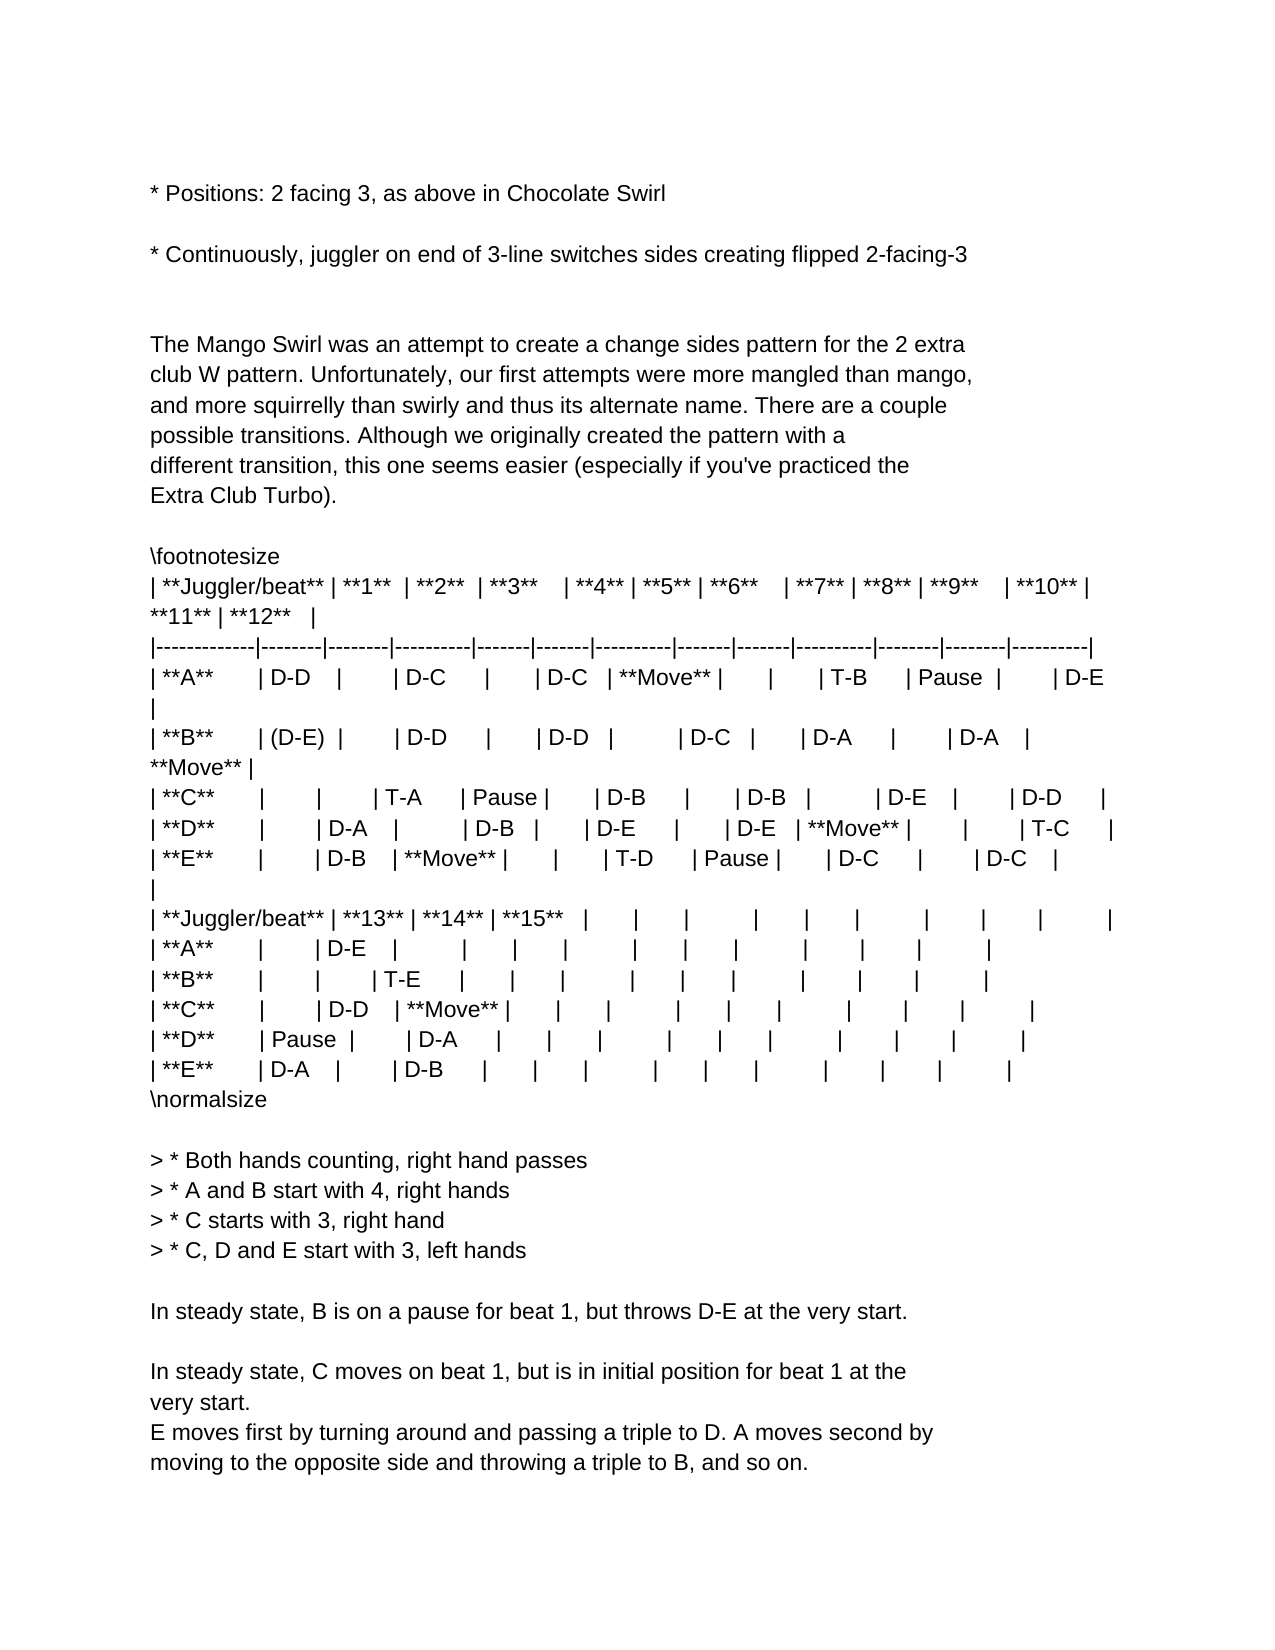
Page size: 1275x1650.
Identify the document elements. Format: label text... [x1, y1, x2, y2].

text different transition, this one seems easier (especially if you've practiced the [150, 452, 1125, 478]
text club W pattern. Unfortunately, our first attempts were more mangled than mango, [150, 361, 1125, 388]
text \footnotesize [150, 543, 1125, 569]
text * Positions: 2 facing 3, as above in Chocolate Swirl [150, 180, 1125, 207]
text > * C starts with 3, right hand [150, 1207, 1125, 1234]
text | **D** | | D-A | | D-B | | D-E | | D-E | **Move** | | | T-C | [150, 814, 1125, 841]
text | **Juggler/beat** | **1** | **2** | **3** | **4** | **5** | **6** | **7** | **8** | **9** | **10** | **11** | **12** | [150, 573, 1125, 629]
text > * A and B start with 4, right hands [150, 1177, 1125, 1203]
text moving to the opposite side and throwing a triple to B, and so on. [150, 1449, 1125, 1475]
text | **E** | | D-B | **Move** | | | T-D | Pause | | D-C | | D-C | | [150, 845, 1125, 901]
text Extra Club Turbo). [150, 482, 1125, 509]
text \normalsize [150, 1086, 1125, 1113]
text and more squirrelly than swirly and thus its alternate name. There are a couple [150, 392, 1125, 418]
text In steady state, C moves on beat 1, but is in initial position for beat 1 at the [150, 1358, 1125, 1385]
text > * C, D and E start with 3, left hands [150, 1237, 1125, 1264]
text | **C** | | | T-A | Pause | | D-B | | D-B | | D-E | | D-D | [150, 784, 1125, 811]
text The Mango Swirl was an attempt to create a change sides pattern for the 2 extra [150, 331, 1125, 358]
text * Continuously, juggler on end of 3-line switches sides creating flipped 2-facing-3 [150, 241, 1125, 267]
text > * Both hands counting, right hand passes [150, 1147, 1125, 1173]
text possible transitions. Although we originally created the pattern with a [150, 422, 1125, 448]
text | **E** | D-A | | D-B | | | | | | | | | | [150, 1056, 1125, 1083]
text |-------------|--------|--------|----------|-------|-------|----------|-------|-------|----------|--------|--------|----------| [150, 633, 1125, 660]
text | **A** | D-D | | D-C | | D-C | **Move** | | | T-B | Pause | | D-E | [150, 663, 1125, 720]
text | **D** | Pause | | D-A | | | | | | | | | | [150, 1026, 1125, 1052]
text E moves first by turning around and passing a triple to D. A moves second by [150, 1419, 1125, 1445]
text | **A** | | D-E | | | | | | | | | | | [150, 935, 1125, 962]
text very start. [150, 1388, 1125, 1415]
text | **Juggler/beat** | **13** | **14** | **15** | | | | | | | | | | [150, 905, 1125, 932]
text In steady state, B is on a pause for beat 1, but throws D-E at the very start. [150, 1298, 1125, 1324]
text | **C** | | D-D | **Move** | | | | | | | | | | [150, 996, 1125, 1022]
text | **B** | | | T-E | | | | | | | | | | [150, 966, 1125, 992]
text | **B** | (D-E) | | D-D | | D-D | | D-C | | D-A | | D-A | **Move** | [150, 724, 1125, 781]
